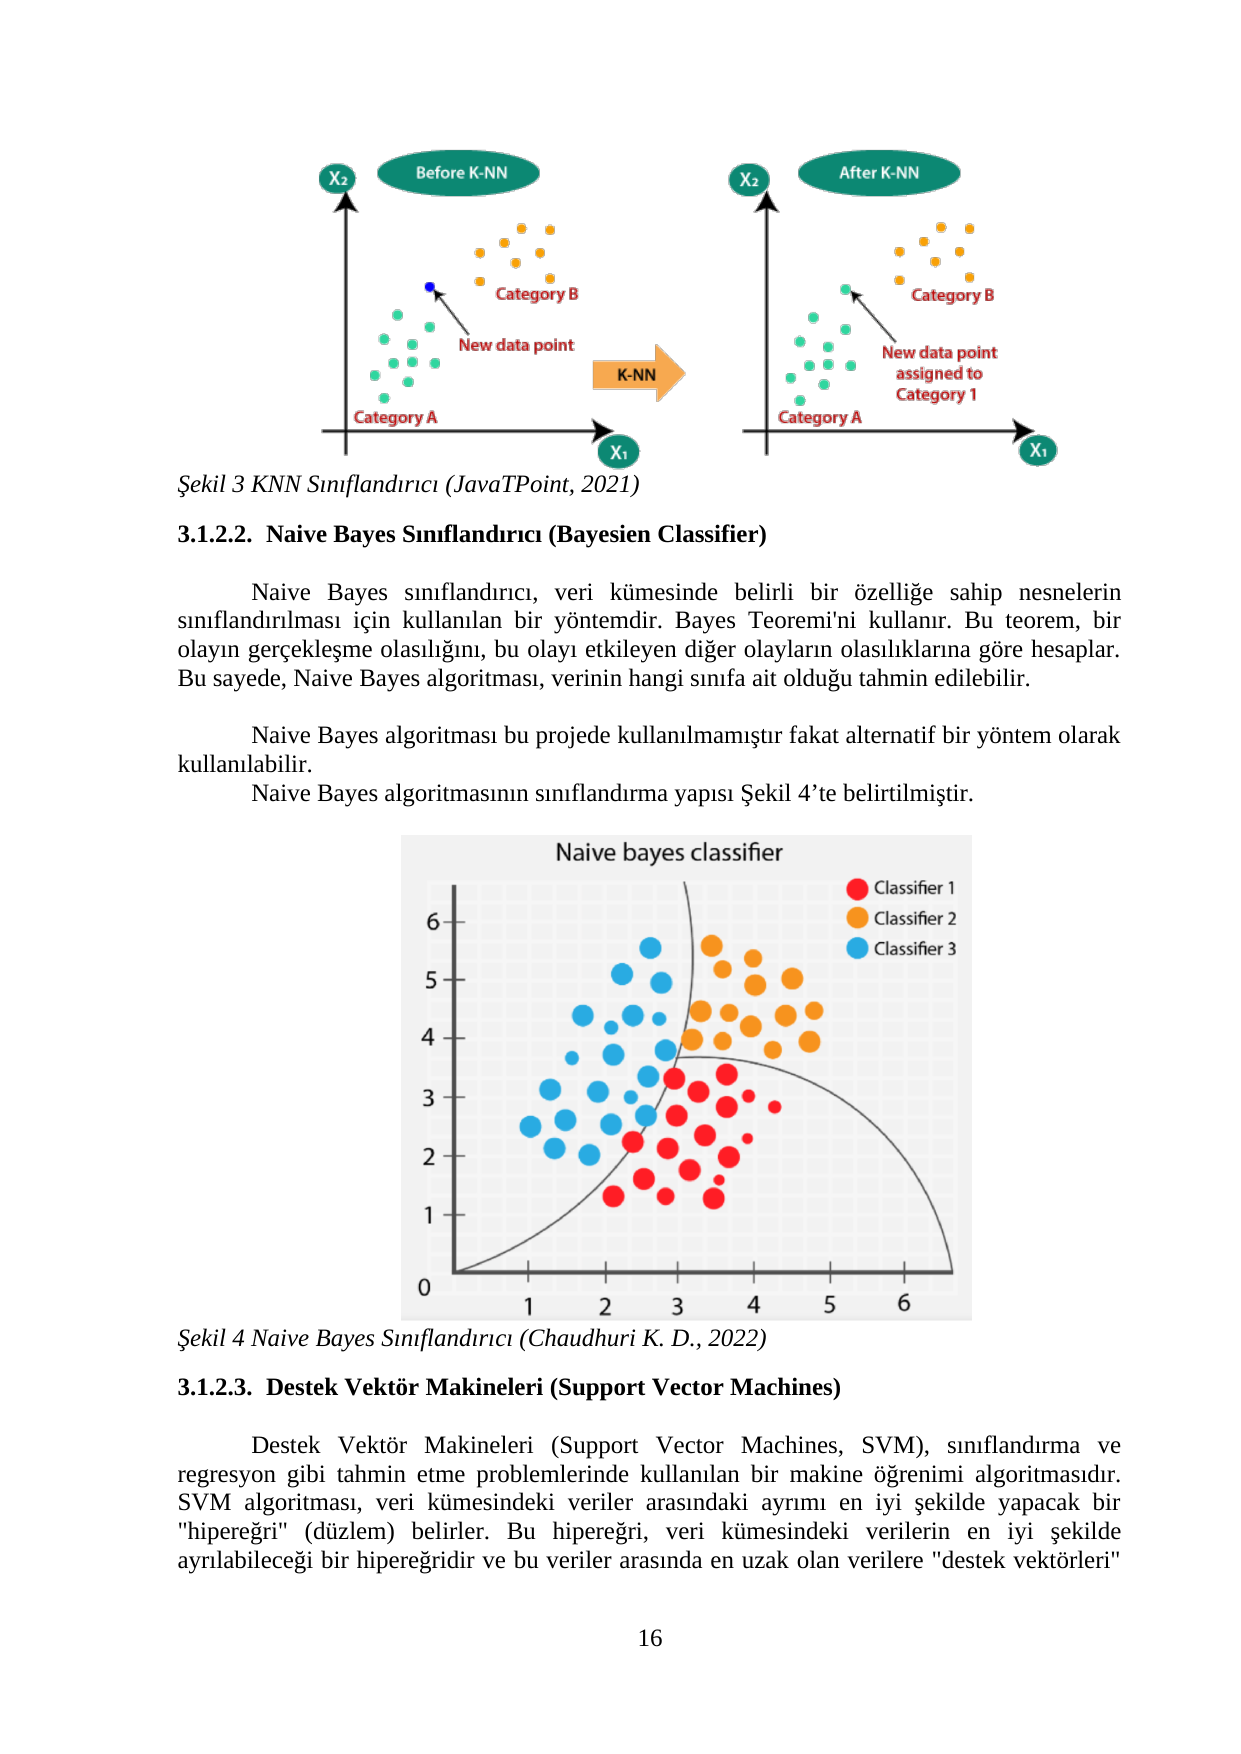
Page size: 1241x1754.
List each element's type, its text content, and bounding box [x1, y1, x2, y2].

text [177, 1430, 1122, 1574]
text Şekil 3 KNN Sınıflandırıcı (JavaTPoint, 2021) [177, 469, 1122, 498]
text Şekil 4 Naive Bayes Sınıflandırıcı (Chaudhuri K. D., 2022) [177, 1323, 1122, 1352]
text Naive Bayes algoritması bu projede kullanılmamıştır fakat alternatif bir yöntem olarak kullanılabilir. [177, 720, 1122, 778]
picture [313, 147, 1060, 470]
text Naive Bayes sınıflandırıcı, veri kümesinde belirli bir özelliğe sahip nesnelerin sınıflandırılması için kullanılan bir yöntemdir. Bayes Teoremi'ni kullanır. Bu teorem, bir olayın gerçekleşme olasılığını, bu olayı etkileyen diğer olayların olasılıklarına göre hesaplar. Bu sayede, Naive Bayes algoritması, verinin hangi sınıfa ait olduğu tahmin edilebilir. [177, 577, 1122, 692]
list Destek Vektör Makineleri (Support Vector Machines) [177, 1372, 1122, 1401]
text Naive Bayes algoritmasının sınıflandırma yapısı Şekil 4’te belirtilmiştir. [177, 778, 1122, 807]
list Naive Bayes Sınıflandırıcı (Bayesien Classifier) [177, 519, 1122, 548]
picture [401, 835, 972, 1323]
